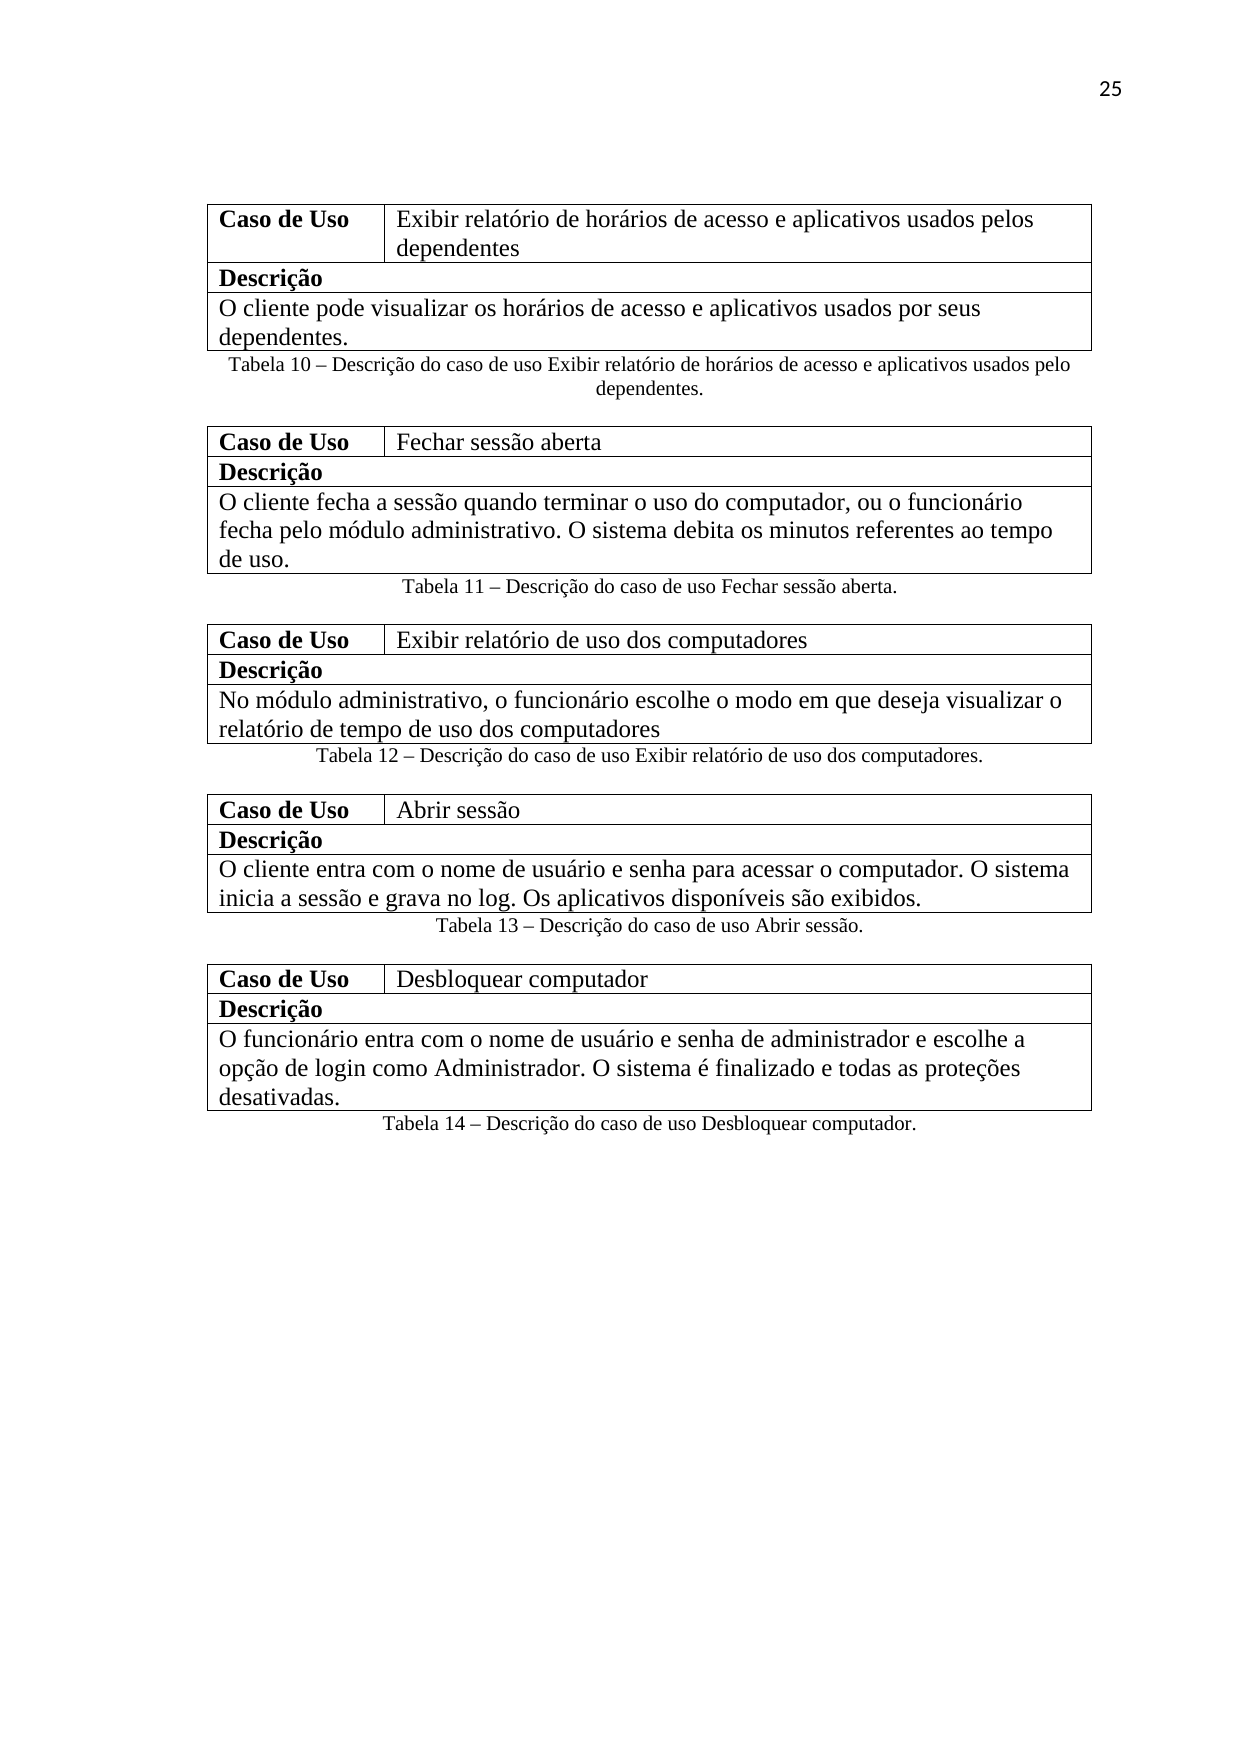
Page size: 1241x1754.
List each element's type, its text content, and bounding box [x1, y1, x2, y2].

table_cell O funcionário entra com o nome de usuário e senha de administrador e escolhe a opção de login como Administrador. O sistema é finalizado e todas as proteções desativadas. [208, 1024, 1091, 1110]
table_header Abrir sessão [385, 795, 1091, 824]
table_header Caso de Uso [208, 625, 384, 654]
table_header Exibir relatório de horários de acesso e aplicativos usados pelos dependentes [385, 205, 1091, 262]
table_header Caso de Uso [208, 427, 384, 456]
table_cell Descrição [208, 457, 1091, 486]
table_header Caso de Uso [208, 965, 384, 993]
subtitle Tabela 13 – Descrição do caso de uso Abrir sessão. [177, 913, 1122, 937]
table_cell Descrição [208, 825, 1091, 853]
table_cell No módulo administrativo, o funcionário escolhe o modo em que deseja visualizar o relatório de tempo de uso dos computadores [208, 685, 1091, 742]
table_header Desbloquear computador [385, 965, 1091, 993]
subtitle Tabela 10 – Descrição do caso de uso Exibir relatório de horários de acesso e aplicativos usados pelo dependentes. [177, 351, 1122, 399]
table_cell Descrição [208, 263, 1091, 292]
subtitle Tabela 11 – Descrição do caso de uso Fechar sessão aberta. [177, 574, 1122, 598]
table_cell O cliente pode visualizar os horários de acesso e aplicativos usados por seus dependentes. [208, 293, 1091, 350]
table_header Exibir relatório de uso dos computadores [385, 625, 1091, 654]
subtitle Tabela 14 – Descrição do caso de uso Desbloquear computador. [177, 1111, 1122, 1135]
table_cell O cliente entra com o nome de usuário e senha para acessar o computador. O sistema inicia a sessão e grava no log. Os aplicativos disponíveis são exibidos. [208, 855, 1091, 912]
table_cell O cliente fecha a sessão quando terminar o uso do computador, ou o funcionário fecha pelo módulo administrativo. O sistema debita os minutos referentes ao tempo de uso. [208, 487, 1091, 573]
subtitle Tabela 12 – Descrição do caso de uso Exibir relatório de uso dos computadores. [177, 743, 1122, 767]
table_header Caso de Uso [208, 795, 384, 824]
table_cell Descrição [208, 655, 1091, 684]
table_header Caso de Uso [208, 205, 384, 262]
table_header Fechar sessão aberta [385, 427, 1091, 456]
table_cell Descrição [208, 994, 1091, 1023]
